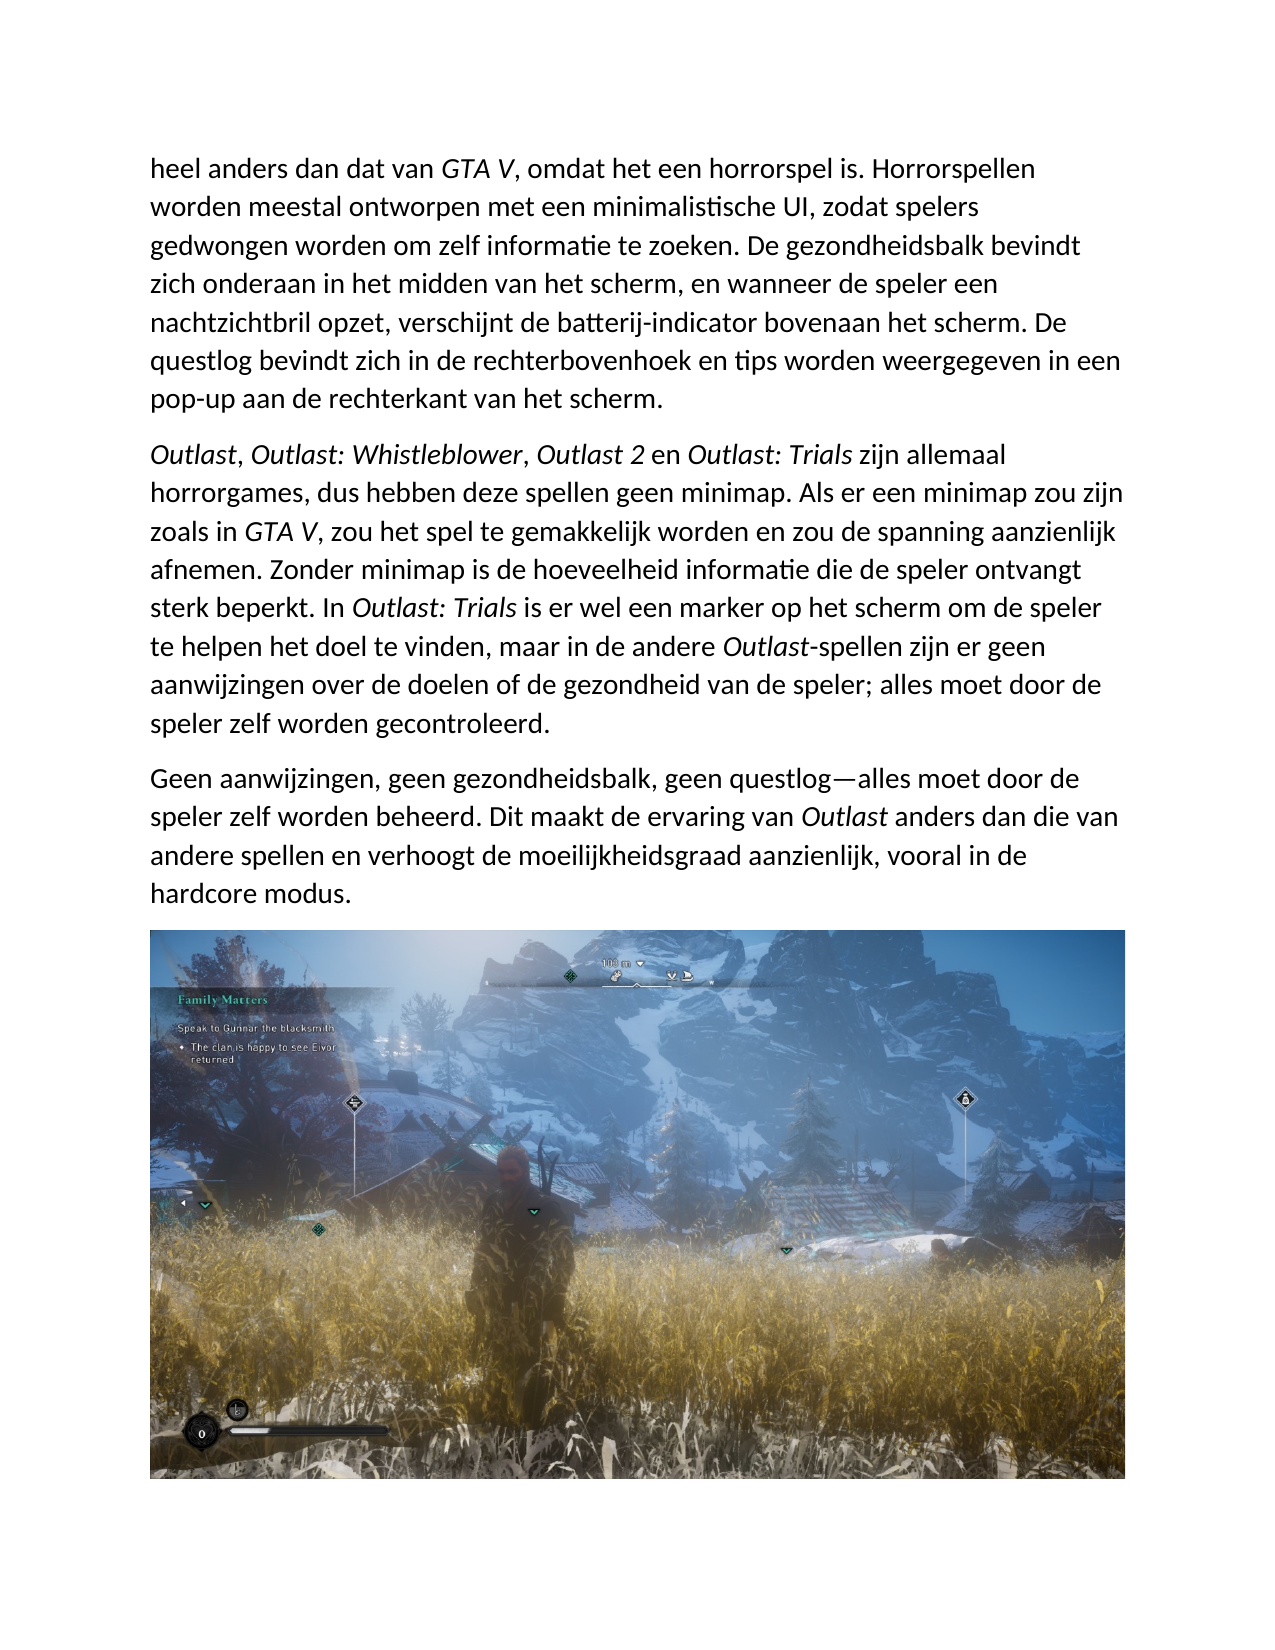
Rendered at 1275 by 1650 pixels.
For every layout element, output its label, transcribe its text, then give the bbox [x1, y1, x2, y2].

text Geen aanwijzingen, geen gezondheidsbalk, geen questlog—alles moet door de speler zelf worden beheerd. Dit maakt de ervaring van Outlast anders dan die van andere spellen en verhoogt de moeilijkheidsgraad aanzienlijk, vooral in de hardcore modus. [150, 760, 1125, 911]
picture [150, 930, 1125, 1479]
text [150, 150, 1125, 416]
text Outlast, Outlast: Whistleblower, Outlast 2 en Outlast: Trials zijn allemaal horrorgames, dus hebben deze spellen geen minimap. Als er een minimap zou zijn zoals in GTA V, zou het spel te gemakkelijk worden en zou de spanning aanzienlijk afnemen. Zonder minimap is de hoeveelheid informatie die de speler ontvangt sterk beperkt. In Outlast: Trials is er wel een marker op het scherm om de speler te helpen het doel te vinden, maar in de andere Outlast-spellen zijn er geen aanwijzingen over de doelen of de gezondheid van de speler; alles moet door de speler zelf worden gecontroleerd. [150, 436, 1125, 740]
